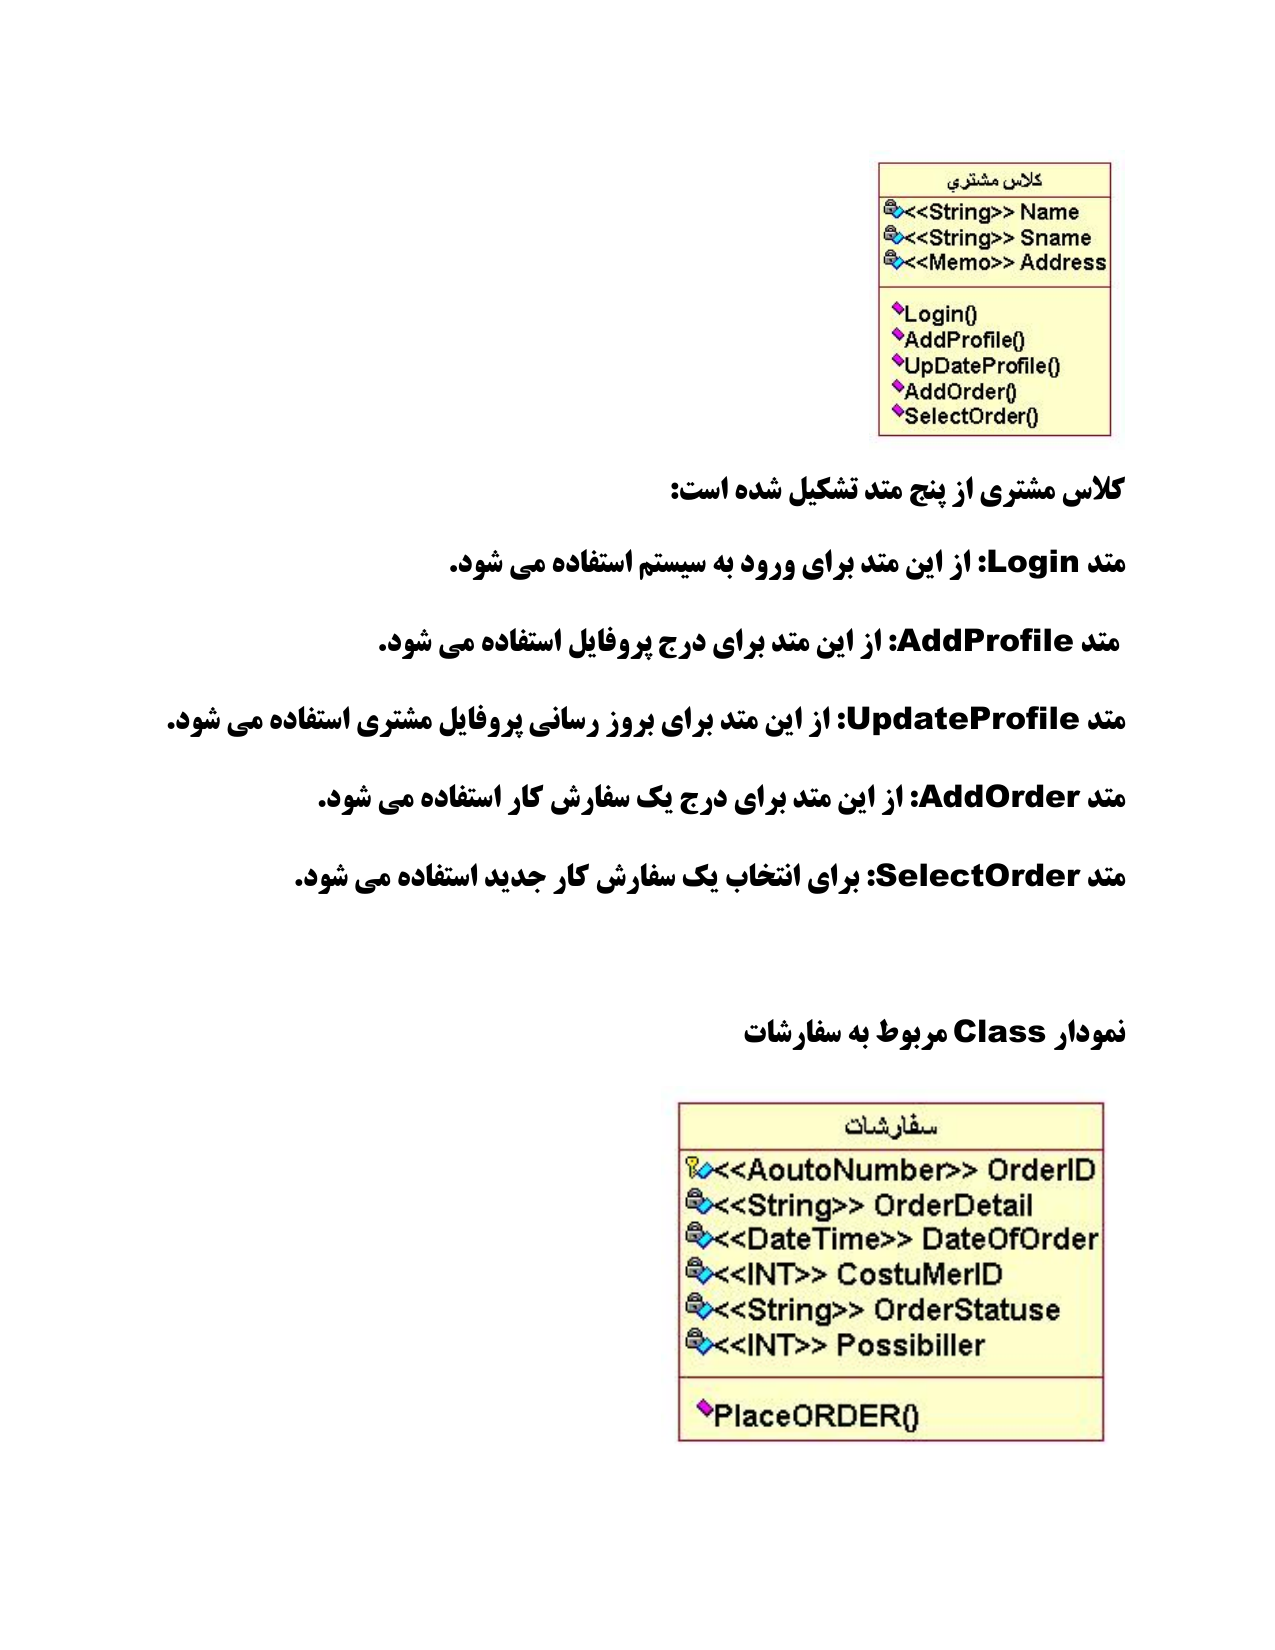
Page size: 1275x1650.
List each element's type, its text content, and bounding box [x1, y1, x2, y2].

picture [660, 1086, 1125, 1455]
text نمودار Class مربوط به سفارشات [150, 1008, 1125, 1052]
text کلاس مشتری از پنج متد تشکیل شده است: [150, 478, 1125, 509]
text متد AddOrder: از این متد برای درج یک سفارش کار استفاده می شود. [150, 773, 1125, 817]
text متد SelectOrder: برای انتخاب یک سفارش کار جدید استفاده می شود. [150, 852, 1125, 896]
picture [869, 150, 1125, 450]
text متد UpdateProfile: از این متد برای بروز رسانی پروفایل مشتری استفاده می شود. [150, 695, 1125, 739]
text متد AddProfile: از این متد برای درج پروفایل استفاده می شود. [150, 617, 1125, 661]
text متد Login: از این متد برای ورود به سیستم استفاده می شود. [150, 538, 1125, 582]
